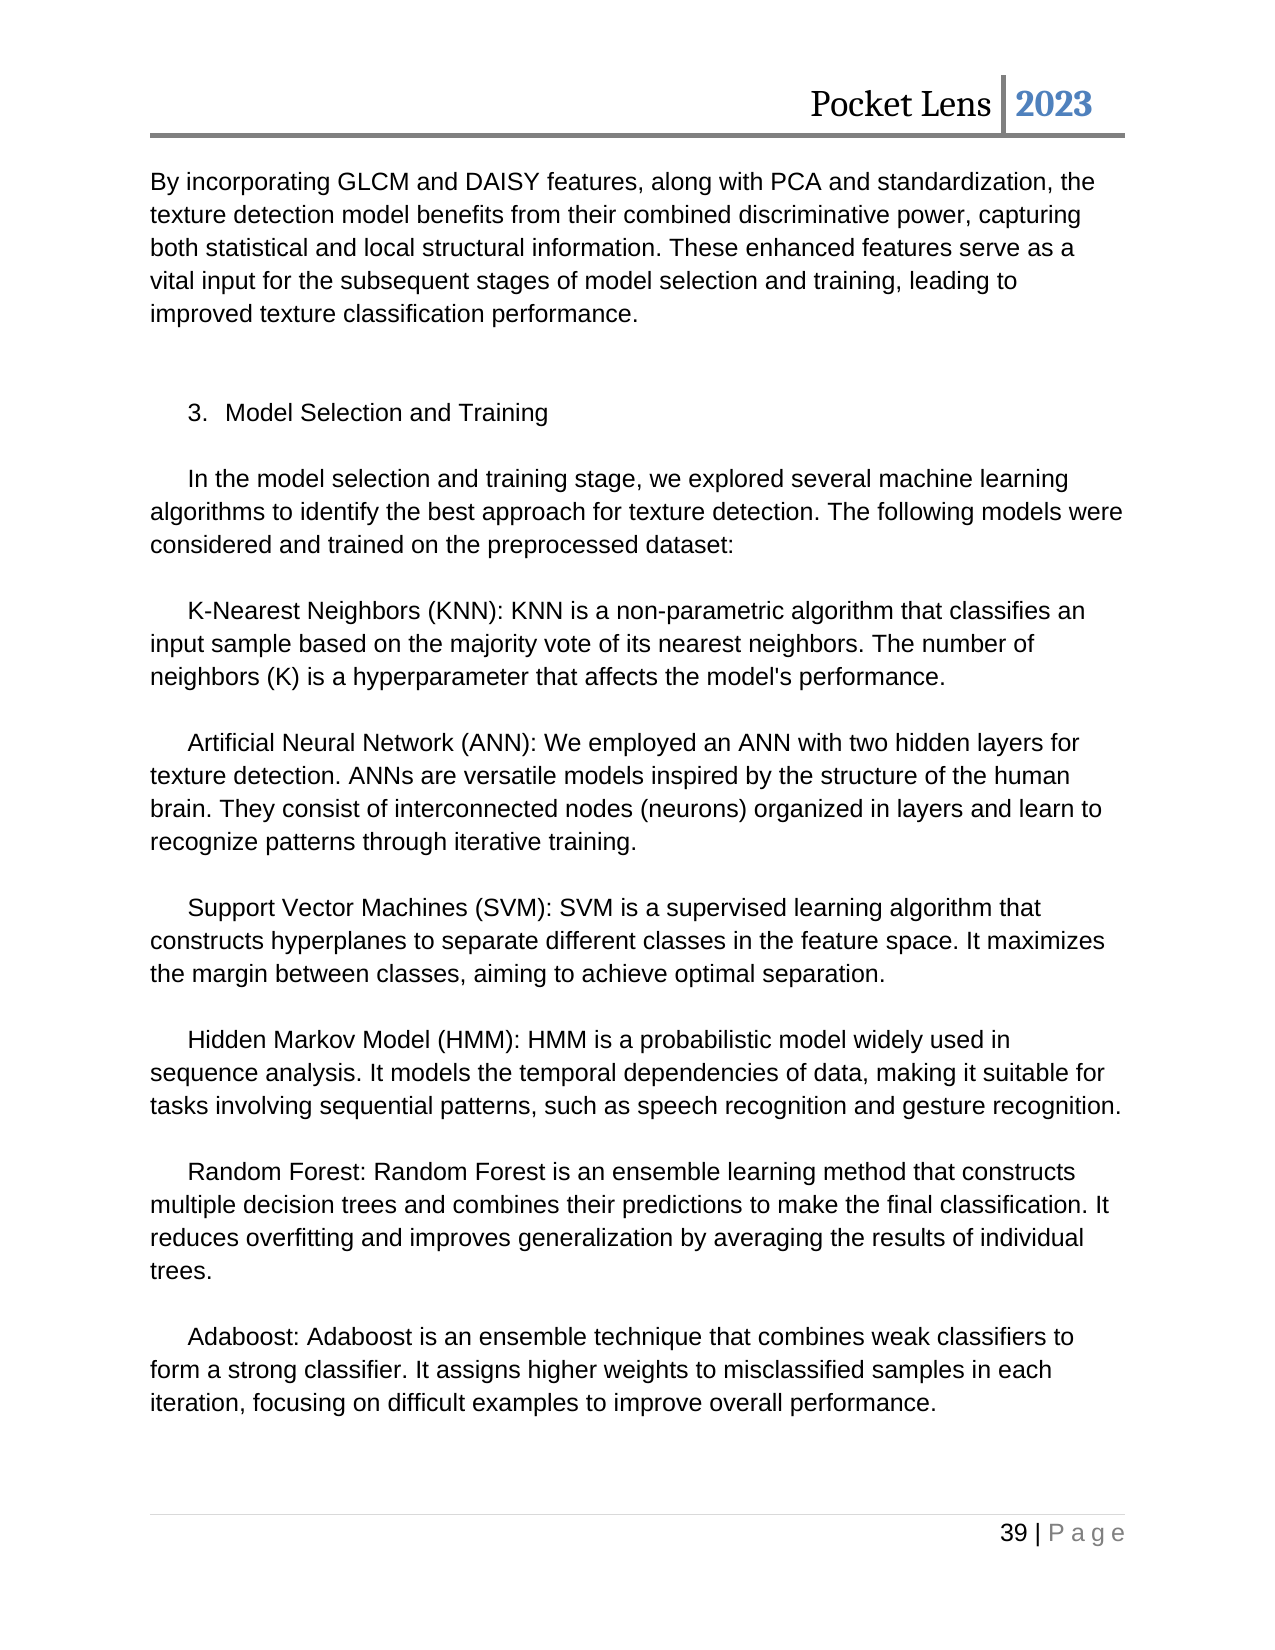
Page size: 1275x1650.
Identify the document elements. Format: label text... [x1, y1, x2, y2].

text By incorporating GLCM and DAISY features, along with PCA and standardization, the texture detection model benefits from their combined discriminative power, capturing both statistical and local structural information. These enhanced features serve as a vital input for the subsequent stages of model selection and training, leading to improved texture classification performance. [150, 167, 1125, 327]
text Adaboost: Adaboost is an ensemble technique that combines weak classifiers to form a strong classifier. It assigns higher weights to misclassified samples in each iteration, focusing on difficult examples to improve overall performance. [150, 1322, 1125, 1417]
list Model Selection and Training [187, 398, 1125, 426]
text Random Forest: Random Forest is an ensemble learning method that constructs multiple decision trees and combines their predictions to make the final classification. It reduces overfitting and improves generalization by averaging the results of individual trees. [150, 1157, 1125, 1285]
text Artificial Neural Network (ANN): We employed an ANN with two hidden layers for texture detection. ANNs are versatile models inspired by the structure of the human brain. They consist of interconnected nodes (neurons) organized in layers and learn to recognize patterns through iterative training. [150, 728, 1125, 856]
text K-Nearest Neighbors (KNN): KNN is a non-parametric algorithm that classifies an input sample based on the majority vote of its nearest neighbors. The number of neighbors (K) is a hyperparameter that affects the model's performance. [150, 596, 1125, 691]
text Hidden Markov Model (HMM): HMM is a probabilistic model widely used in sequence analysis. It models the temporal dependencies of data, making it suitable for tasks involving sequential patterns, such as speech recognition and gesture recognition. [150, 1025, 1125, 1120]
text Support Vector Machines (SVM): SVM is a supervised learning algorithm that constructs hyperplanes to separate different classes in the feature space. It maximizes the margin between classes, aiming to achieve optimal separation. [150, 893, 1125, 988]
text In the model selection and training stage, we explored several machine learning algorithms to identify the best approach for texture detection. The following models were considered and trained on the preprocessed dataset: [150, 464, 1125, 558]
